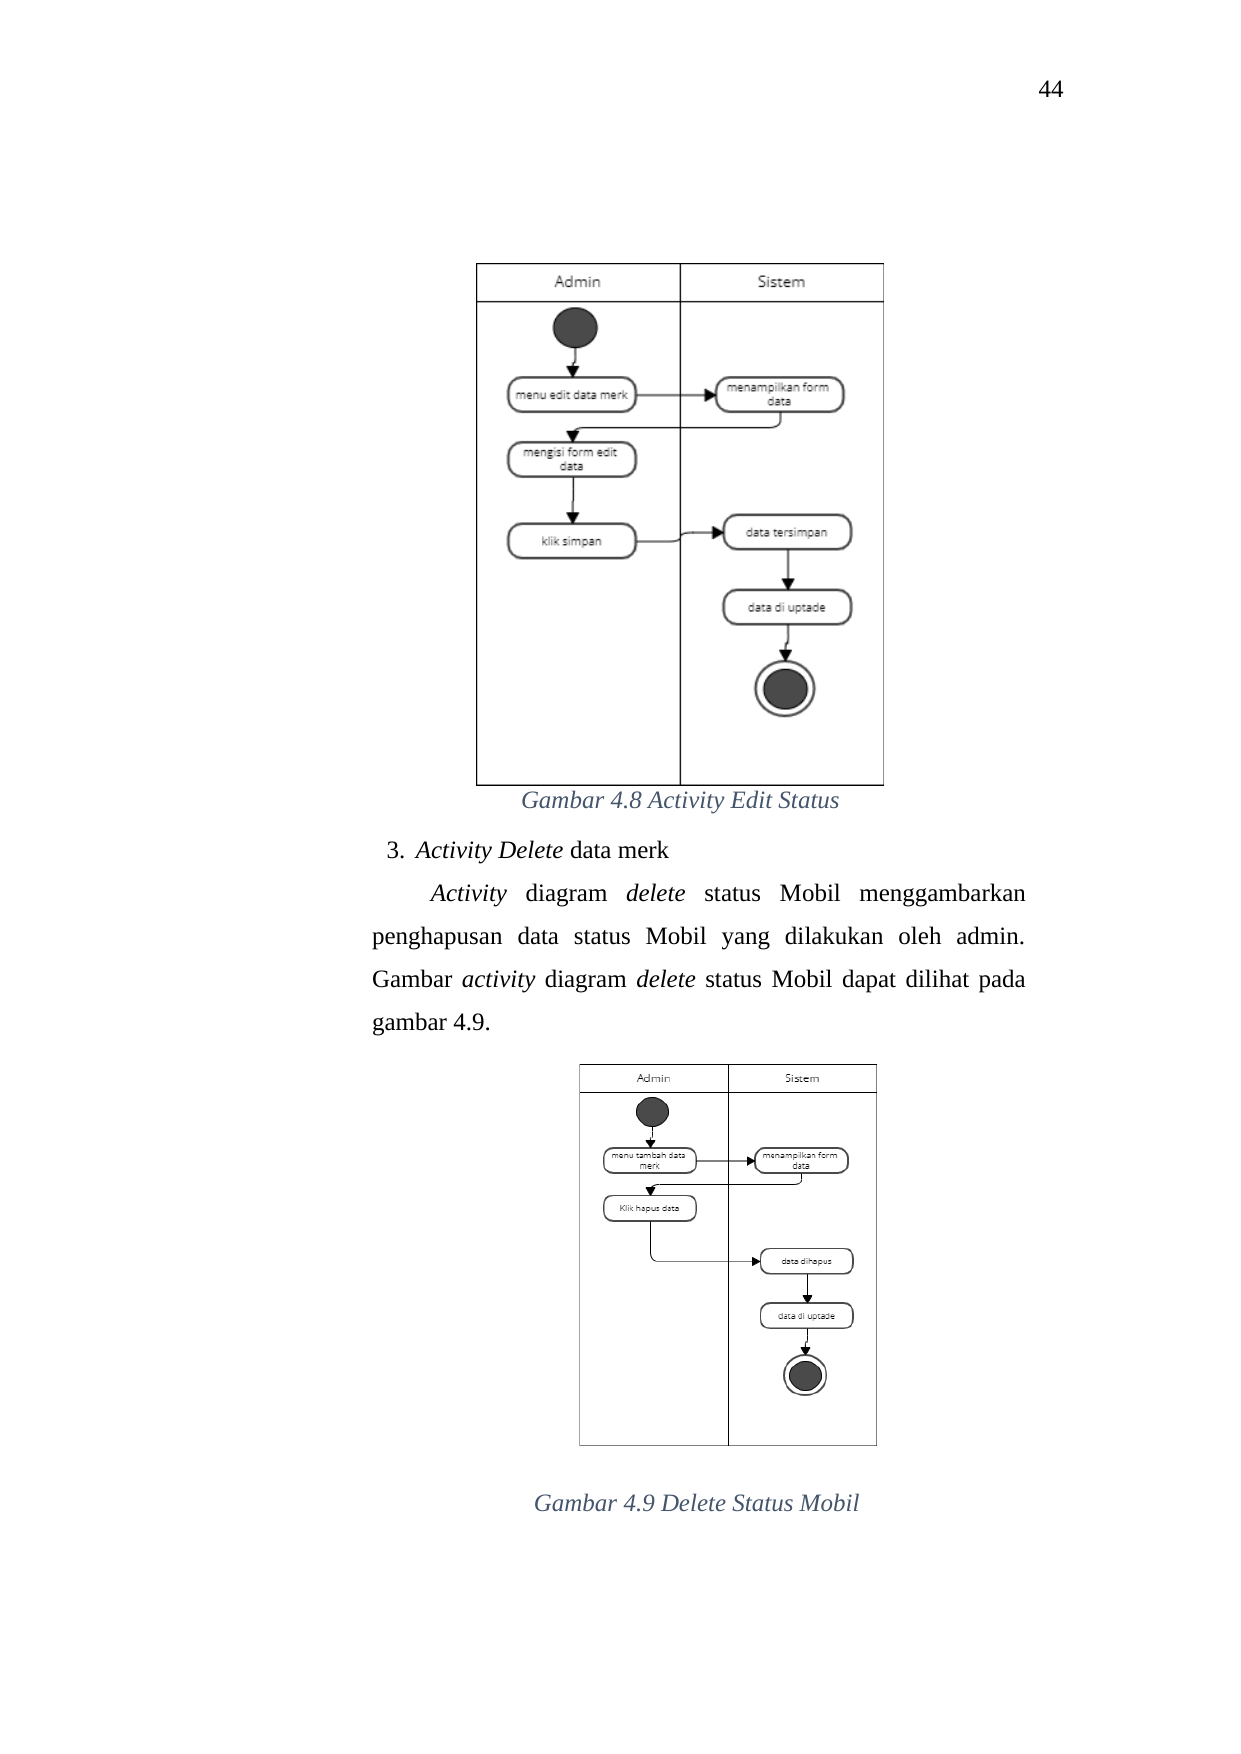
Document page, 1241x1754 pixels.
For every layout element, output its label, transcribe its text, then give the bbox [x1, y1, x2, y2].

text Gambar 4.9 Delete Status Mobil [330, 1488, 1063, 1517]
text Gambar 4.8 Activity Edit Status [297, 785, 1063, 814]
picture [579, 1064, 877, 1446]
picture [476, 263, 884, 786]
text Activity diagram delete status Mobil menggambarkan penghapusan data status Mobil yang dilakukan oleh admin. Gambar activity diagram delete status Mobil dapat dilihat pada gambar 4.9. [372, 878, 1026, 1036]
list Activity Delete data merk [386, 835, 1063, 864]
